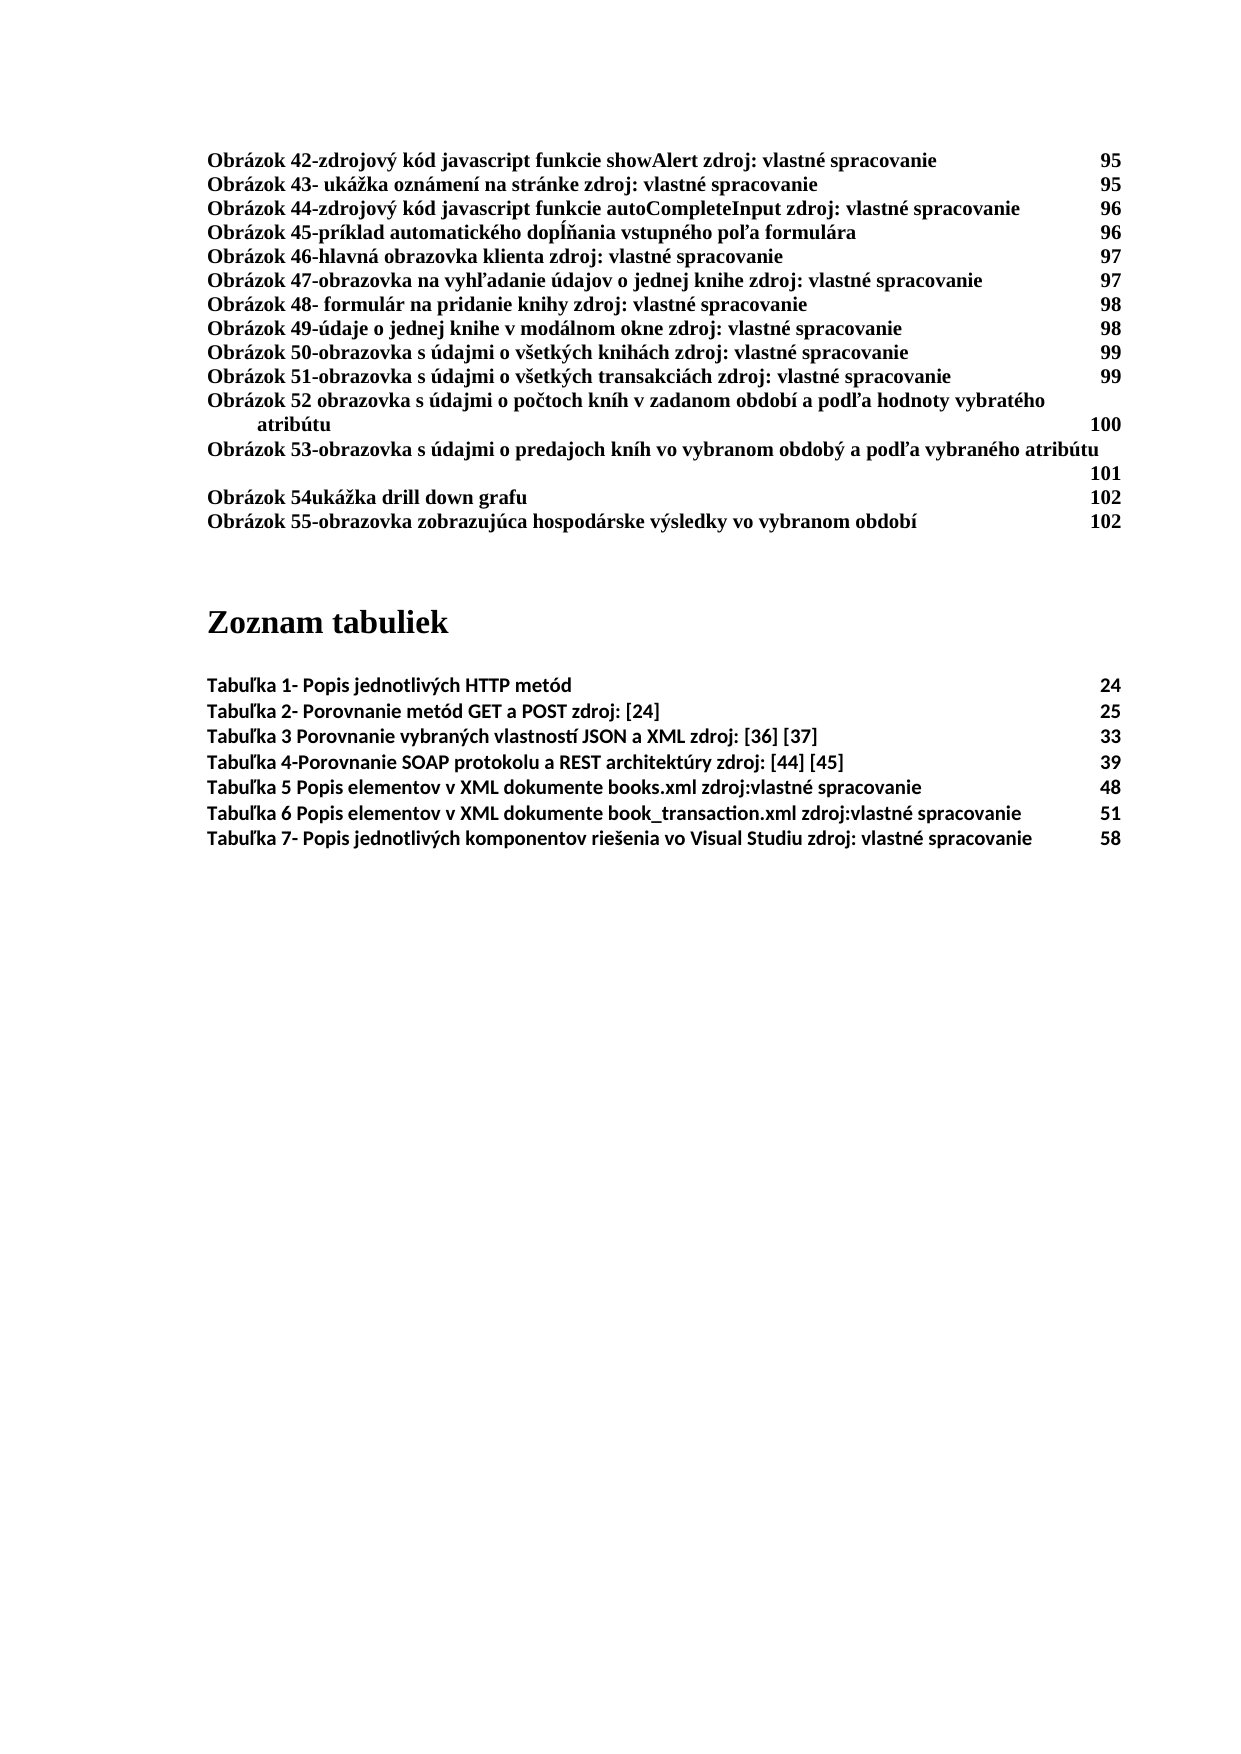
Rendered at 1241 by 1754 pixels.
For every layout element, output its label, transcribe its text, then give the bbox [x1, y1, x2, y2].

text Obrázok 55-obrazovka zobrazujúca hospodárske výsledky vo vybranom období 102 [207, 509, 1122, 533]
text Obrázok 54ukážka drill down grafu 102 [207, 484, 1122, 509]
text Obrázok 51-obrazovka s údajmi o všetkých transakciách zdroj: vlastné spracovanie 99 [207, 364, 1122, 388]
text Obrázok 46-hlavná obrazovka klienta zdroj: vlastné spracovanie 97 [207, 244, 1122, 268]
text Obrázok 42-zdrojový kód javascript funkcie showAlert zdroj: vlastné spracovanie 95 [207, 148, 1122, 172]
text Obrázok 50-obrazovka s údajmi o všetkých knihách zdroj: vlastné spracovanie 99 [207, 340, 1122, 364]
text Tabuľka 4-Porovnanie SOAP protokolu a REST architektúry zdroj: [44] [45] 39 [207, 749, 1122, 774]
text Obrázok 52 obrazovka s údajmi o počtoch kníh v zadanom období a podľa hodnoty vybratého atribútu 100 [207, 388, 1122, 436]
text Tabuľka 5 Popis elementov v XML dokumente books.xml zdroj:vlastné spracovanie 48 [207, 774, 1122, 800]
text Obrázok 48- formulár na pridanie knihy zdroj: vlastné spracovanie 98 [207, 292, 1122, 316]
text Obrázok 45-príklad automatického dopĺňania vstupného poľa formulára 96 [207, 220, 1122, 244]
text Obrázok 43- ukážka oznámení na stránke zdroj: vlastné spracovanie 95 [207, 172, 1122, 196]
text Tabuľka 7- Popis jednotlivých komponentov riešenia vo Visual Studiu zdroj: vlastné spracovanie 58 [207, 825, 1122, 851]
text Zoznam tabuliek [207, 603, 1122, 641]
text Tabuľka 6 Popis elementov v XML dokumente book_transaction.xml zdroj:vlastné spracovanie 51 [207, 800, 1122, 825]
text Tabuľka 2- Porovnanie metód GET a POST zdroj: [24] 25 [207, 698, 1122, 723]
text Obrázok 49-údaje o jednej knihe v modálnom okne zdroj: vlastné spracovanie 98 [207, 316, 1122, 340]
text Tabuľka 3 Porovnanie vybraných vlastností JSON a XML zdroj: [36] [37] 33 [207, 723, 1122, 749]
text Tabuľka 1- Popis jednotlivých HTTP metód 24 [207, 673, 1122, 698]
text Obrázok 44-zdrojový kód javascript funkcie autoCompleteInput zdroj: vlastné spracovanie 96 [207, 196, 1122, 220]
text Obrázok 53-obrazovka s údajmi o predajoch kníh vo vybranom obdobý a podľa vybraného atribútu 101 [207, 436, 1122, 484]
text Obrázok 47-obrazovka na vyhľadanie údajov o jednej knihe zdroj: vlastné spracovanie 97 [207, 268, 1122, 292]
